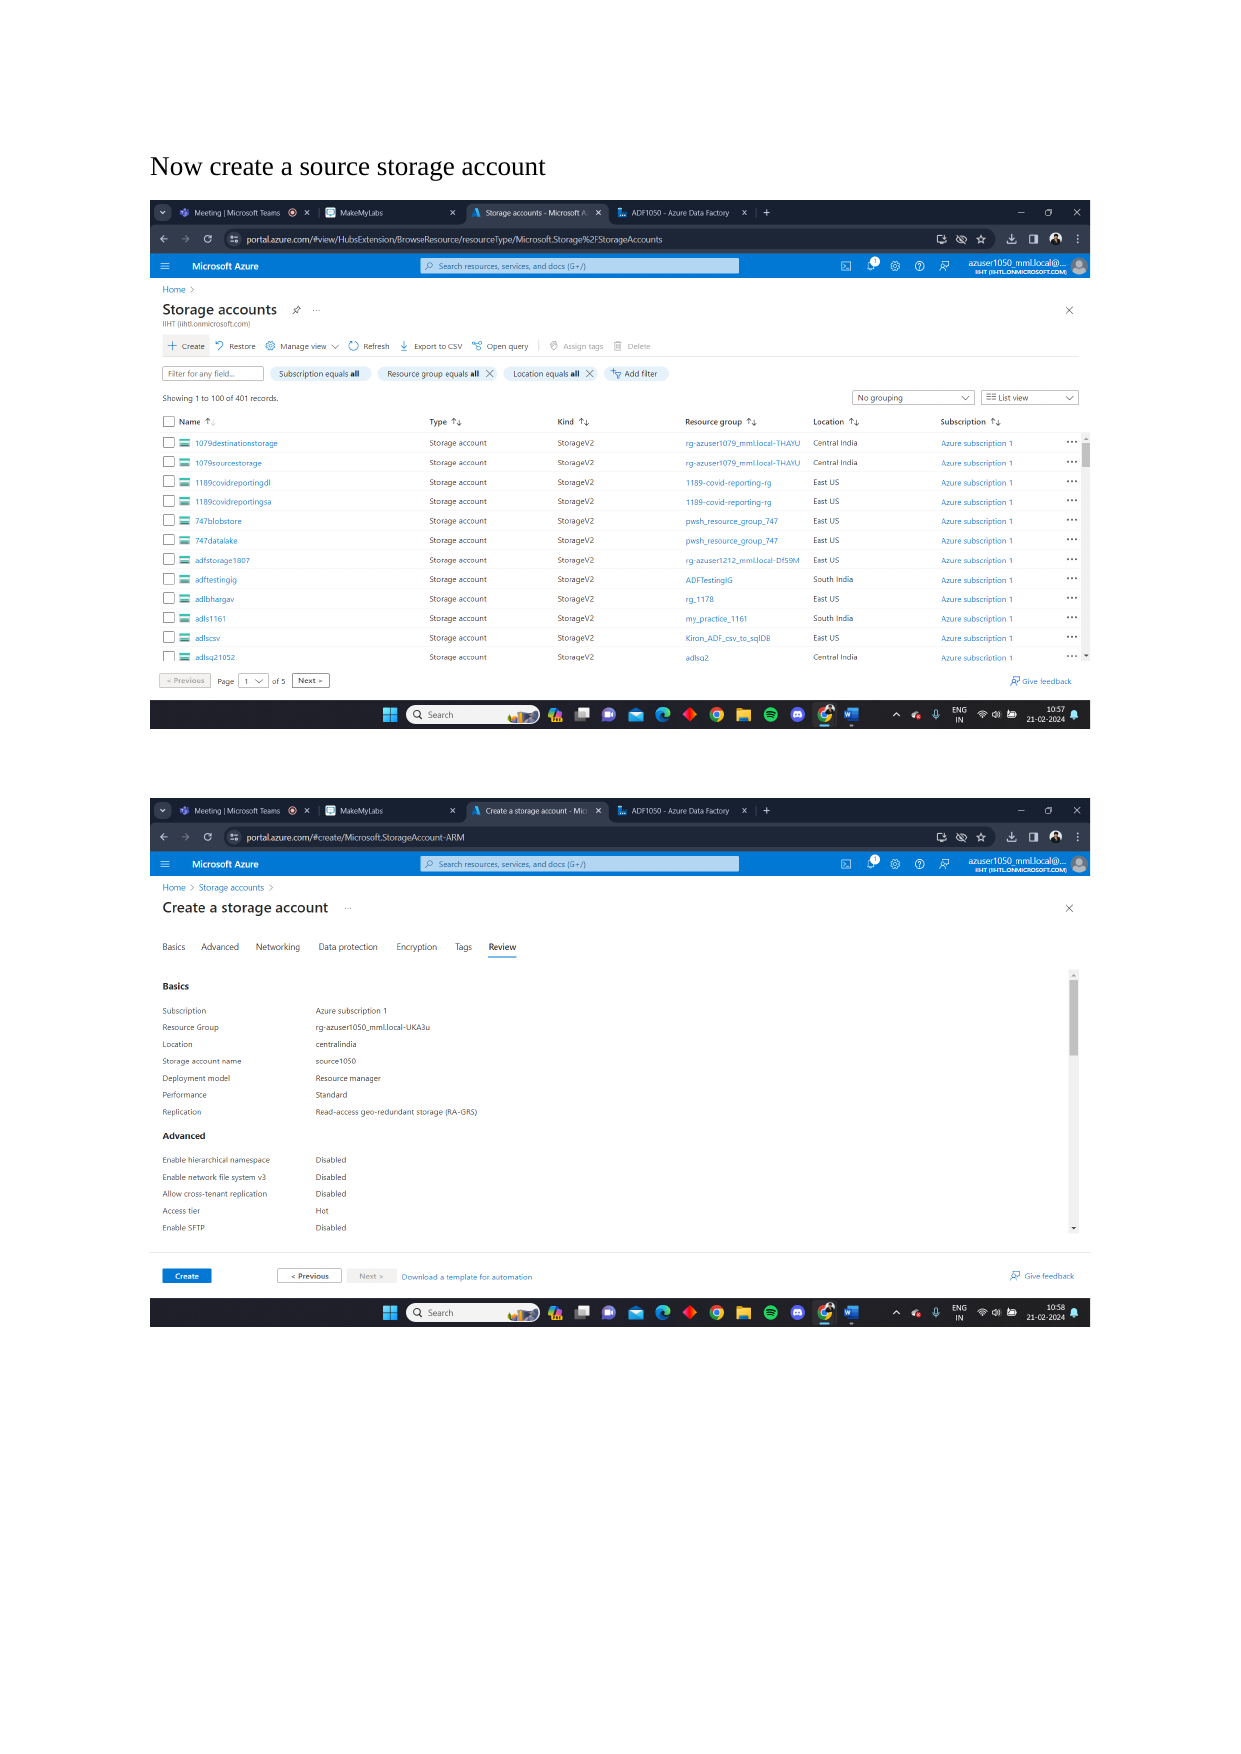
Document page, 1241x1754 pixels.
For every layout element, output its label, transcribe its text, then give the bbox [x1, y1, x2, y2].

picture [150, 798, 1091, 1327]
text Now create a source storage account [150, 150, 1090, 181]
picture [150, 200, 1091, 729]
